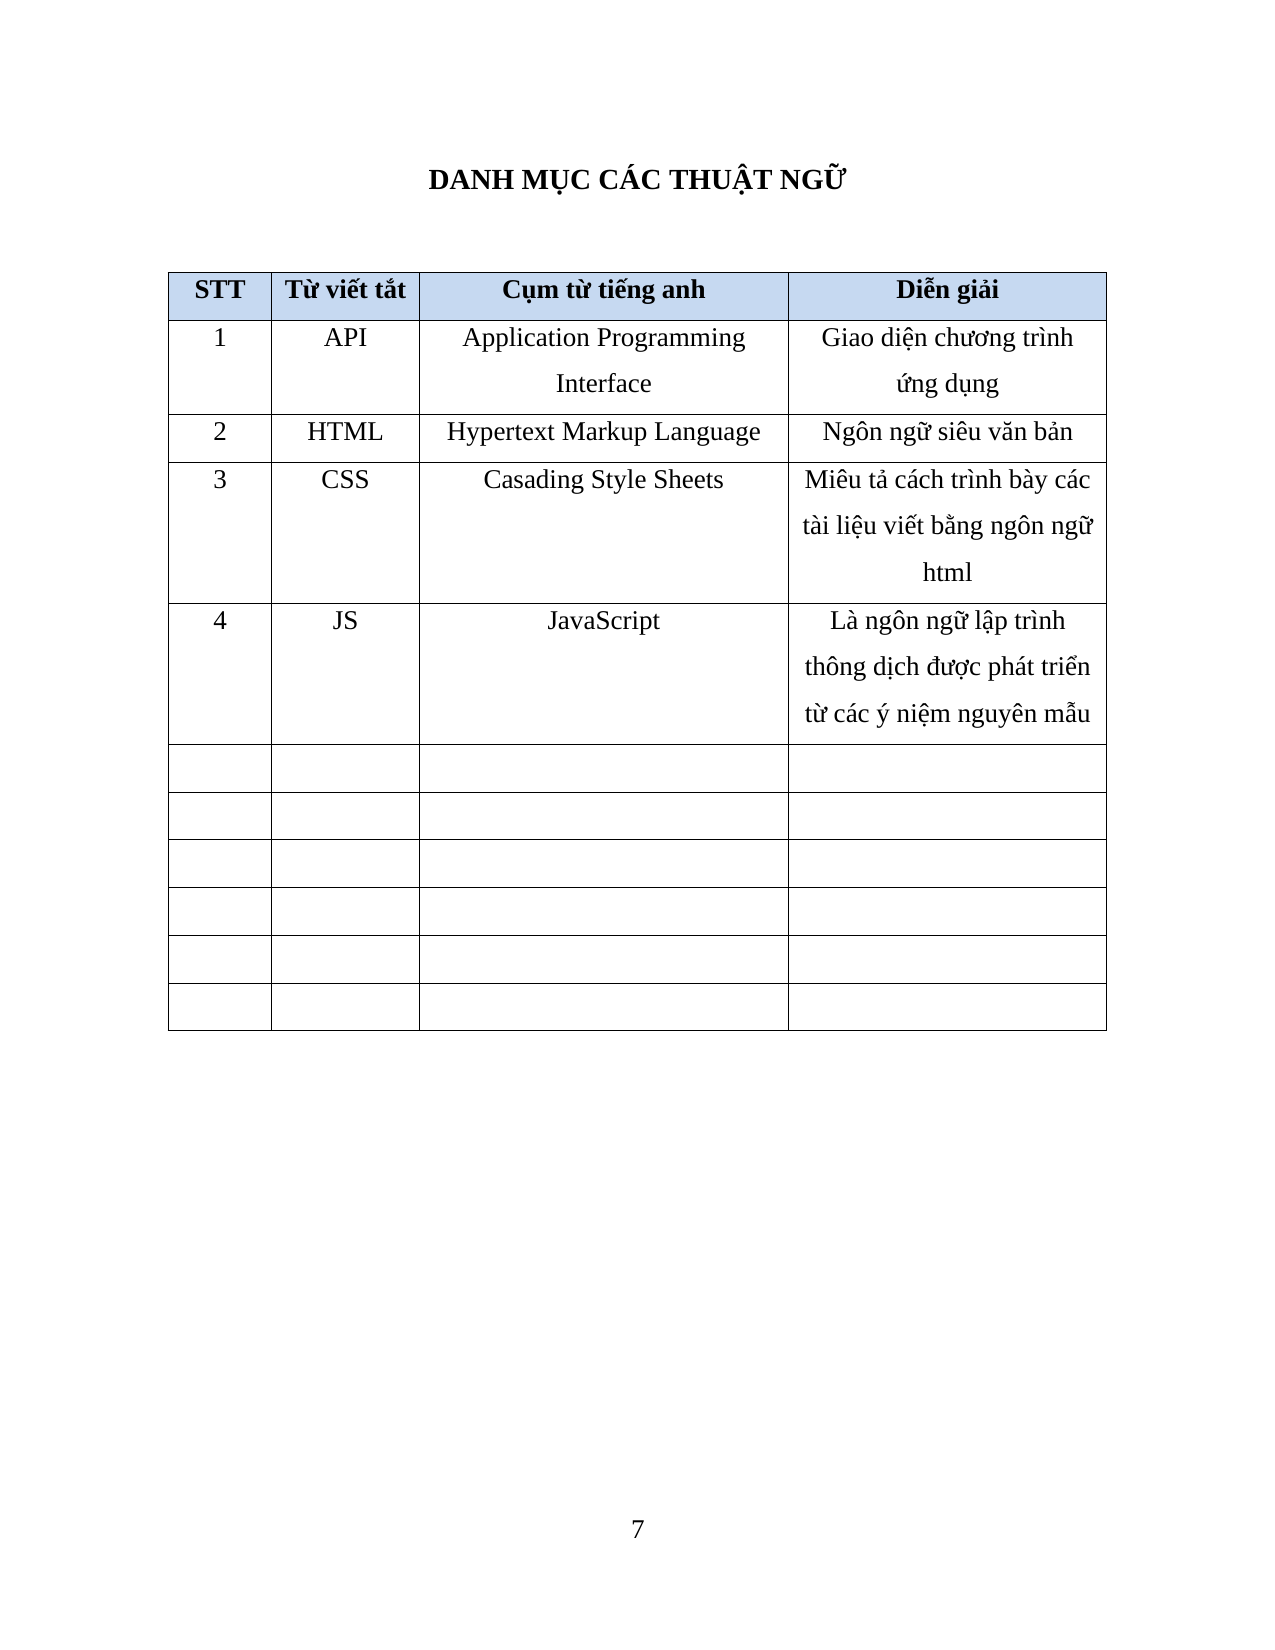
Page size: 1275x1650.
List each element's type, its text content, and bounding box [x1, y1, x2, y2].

table_cell [789, 745, 1106, 792]
table_cell [789, 984, 1106, 1030]
text DANH MỤC CÁC THUẬT NGỮ [150, 162, 1125, 196]
table_cell [169, 888, 271, 935]
table_cell [789, 888, 1106, 935]
table_cell Hypertext Markup Language [420, 415, 788, 462]
table_header Từ viết tắt [272, 273, 419, 320]
table_cell [169, 984, 271, 1030]
table_cell [420, 984, 788, 1030]
table_cell CSS [272, 463, 419, 603]
table_cell [272, 793, 419, 839]
table_cell Application Programming Interface [420, 321, 788, 414]
table_cell Là ngôn ngữ lập trình thông dịch được phát triển từ các ý niệm nguyên mẫu [789, 604, 1106, 744]
table_cell [272, 745, 419, 792]
table_cell [420, 745, 788, 792]
table_cell JS [272, 604, 419, 744]
table_cell [789, 840, 1106, 887]
table_cell Giao diện chương trình ứng dụng [789, 321, 1106, 414]
table_cell [420, 888, 788, 935]
table_cell [789, 793, 1106, 839]
table_cell [789, 936, 1106, 982]
table_cell Ngôn ngữ siêu văn bản [789, 415, 1106, 462]
table_cell [272, 936, 419, 982]
table_header Cụm từ tiếng anh [420, 273, 788, 320]
table_cell [169, 745, 271, 792]
table_cell 1 [169, 321, 271, 414]
table_cell API [272, 321, 419, 414]
table_cell [169, 936, 271, 982]
table_cell [272, 840, 419, 887]
table_header STT [169, 273, 271, 320]
table_cell [420, 793, 788, 839]
table_cell [420, 936, 788, 982]
table_cell [420, 840, 788, 887]
table_cell JavaScript [420, 604, 788, 744]
table_cell Casading Style Sheets [420, 463, 788, 603]
table_cell [169, 840, 271, 887]
table_cell [169, 793, 271, 839]
table_cell Miêu tả cách trình bày các tài liệu viết bằng ngôn ngữ html [789, 463, 1106, 603]
table_cell 4 [169, 604, 271, 744]
table_cell 2 [169, 415, 271, 462]
table_cell [272, 984, 419, 1030]
table_cell [272, 888, 419, 935]
table_cell HTML [272, 415, 419, 462]
table_cell 3 [169, 463, 271, 603]
table_header Diễn giải [789, 273, 1106, 320]
